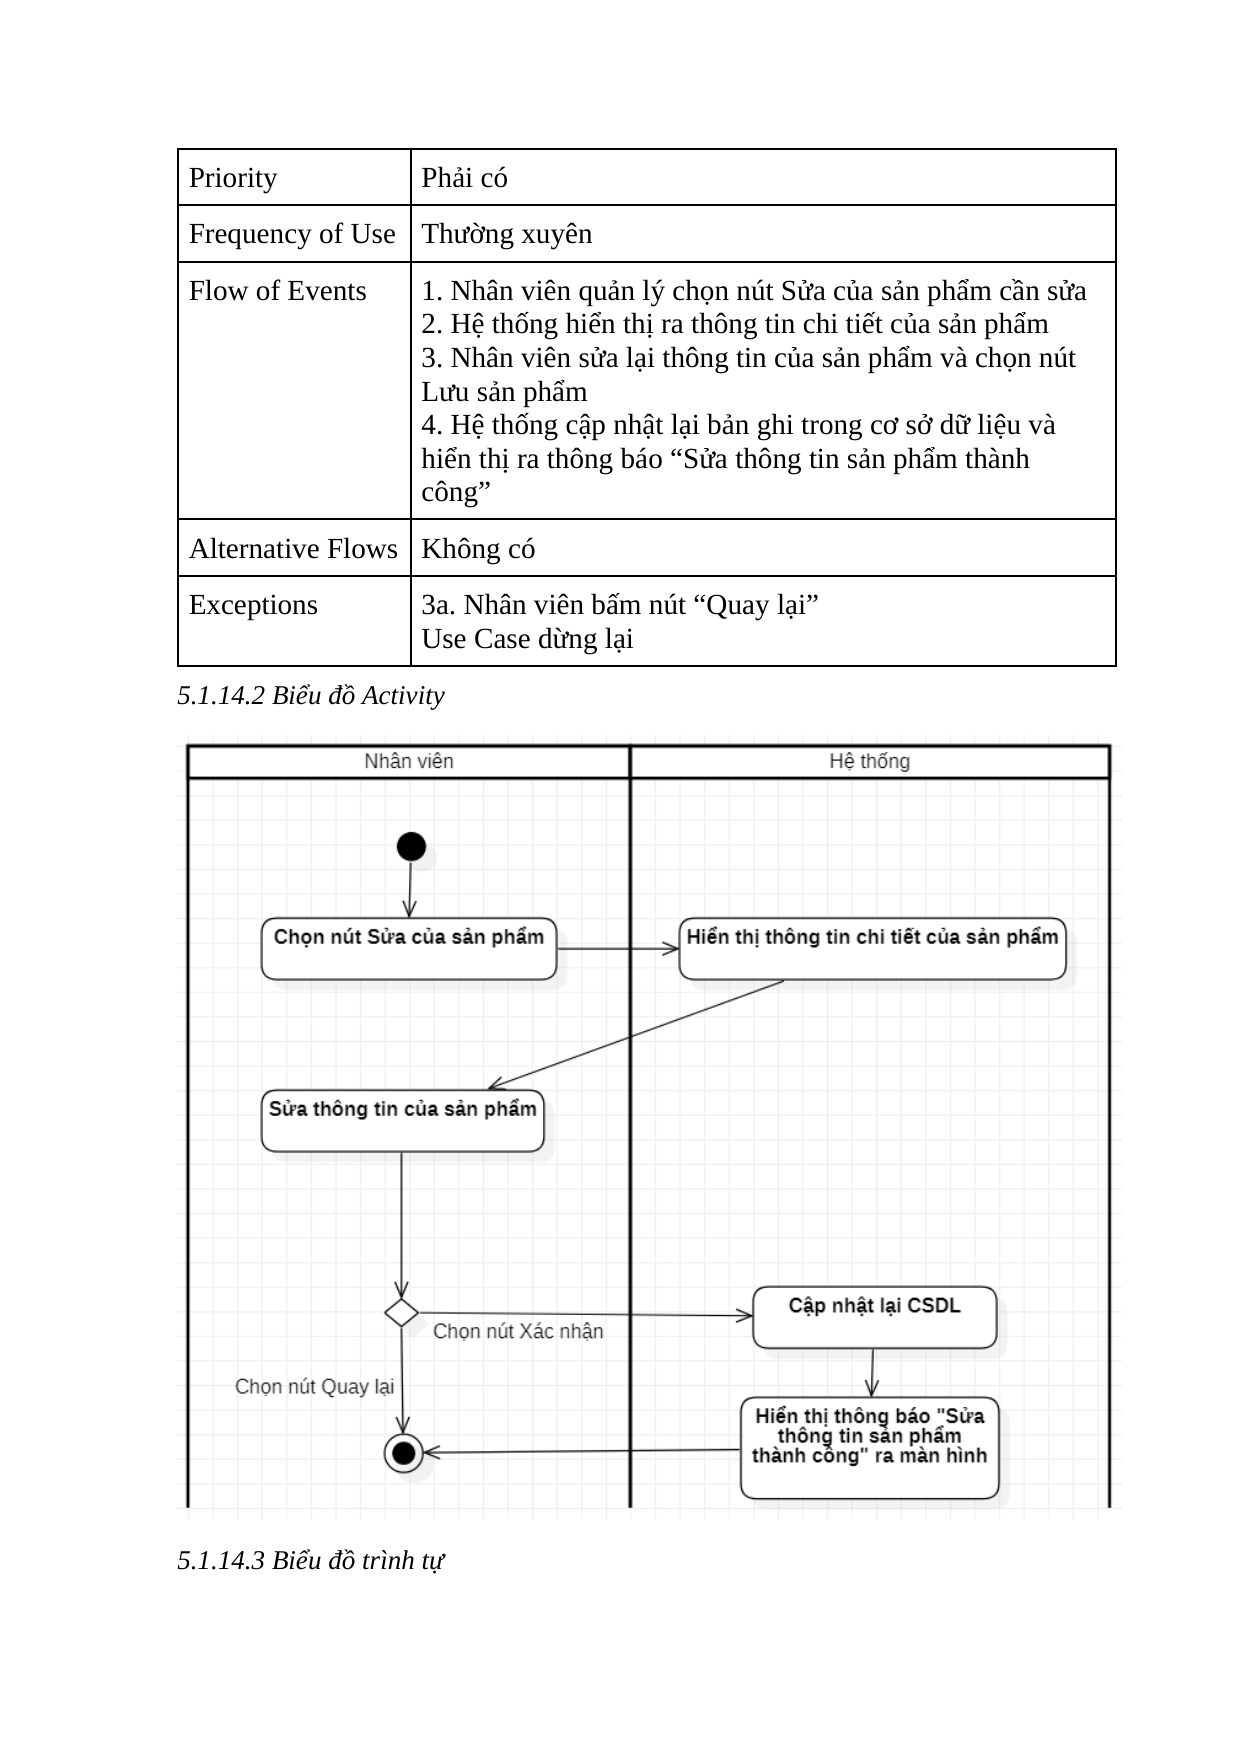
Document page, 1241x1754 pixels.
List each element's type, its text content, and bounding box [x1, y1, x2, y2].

text 5.1.14.2 Biểu đồ Activity [177, 679, 1122, 710]
text 5.1.14.3 Biểu đồ trình tự [177, 1544, 1122, 1575]
table_cell 1. Nhân viên quản lý chọn nút Sửa của sản phẩm cần sửa 2. Hệ thống hiển thị ra thông tin chi tiết của sản phẩm 3. Nhân viên sửa lại thông tin của sản phẩm và chọn nút Lưu sản phẩm 4. Hệ thống cập nhật lại bản ghi trong cơ sở dữ liệu và hiển thị ra thông báo “Sửa thông tin sản phẩm thành công” [412, 263, 1115, 518]
table_cell Frequency of Use [179, 206, 410, 261]
table_cell 3a. Nhân viên bấm nút “Quay lại” Use Case dừng lại [412, 577, 1115, 665]
table_cell Thường xuyên [412, 206, 1115, 261]
table_cell Exceptions [179, 577, 410, 665]
table_cell Alternative Flows [179, 520, 410, 575]
table_cell Không có [412, 520, 1115, 575]
picture [177, 735, 1122, 1519]
table_cell Priority [179, 150, 410, 204]
table_cell Flow of Events [179, 263, 410, 518]
table_cell Phải có [412, 150, 1115, 204]
